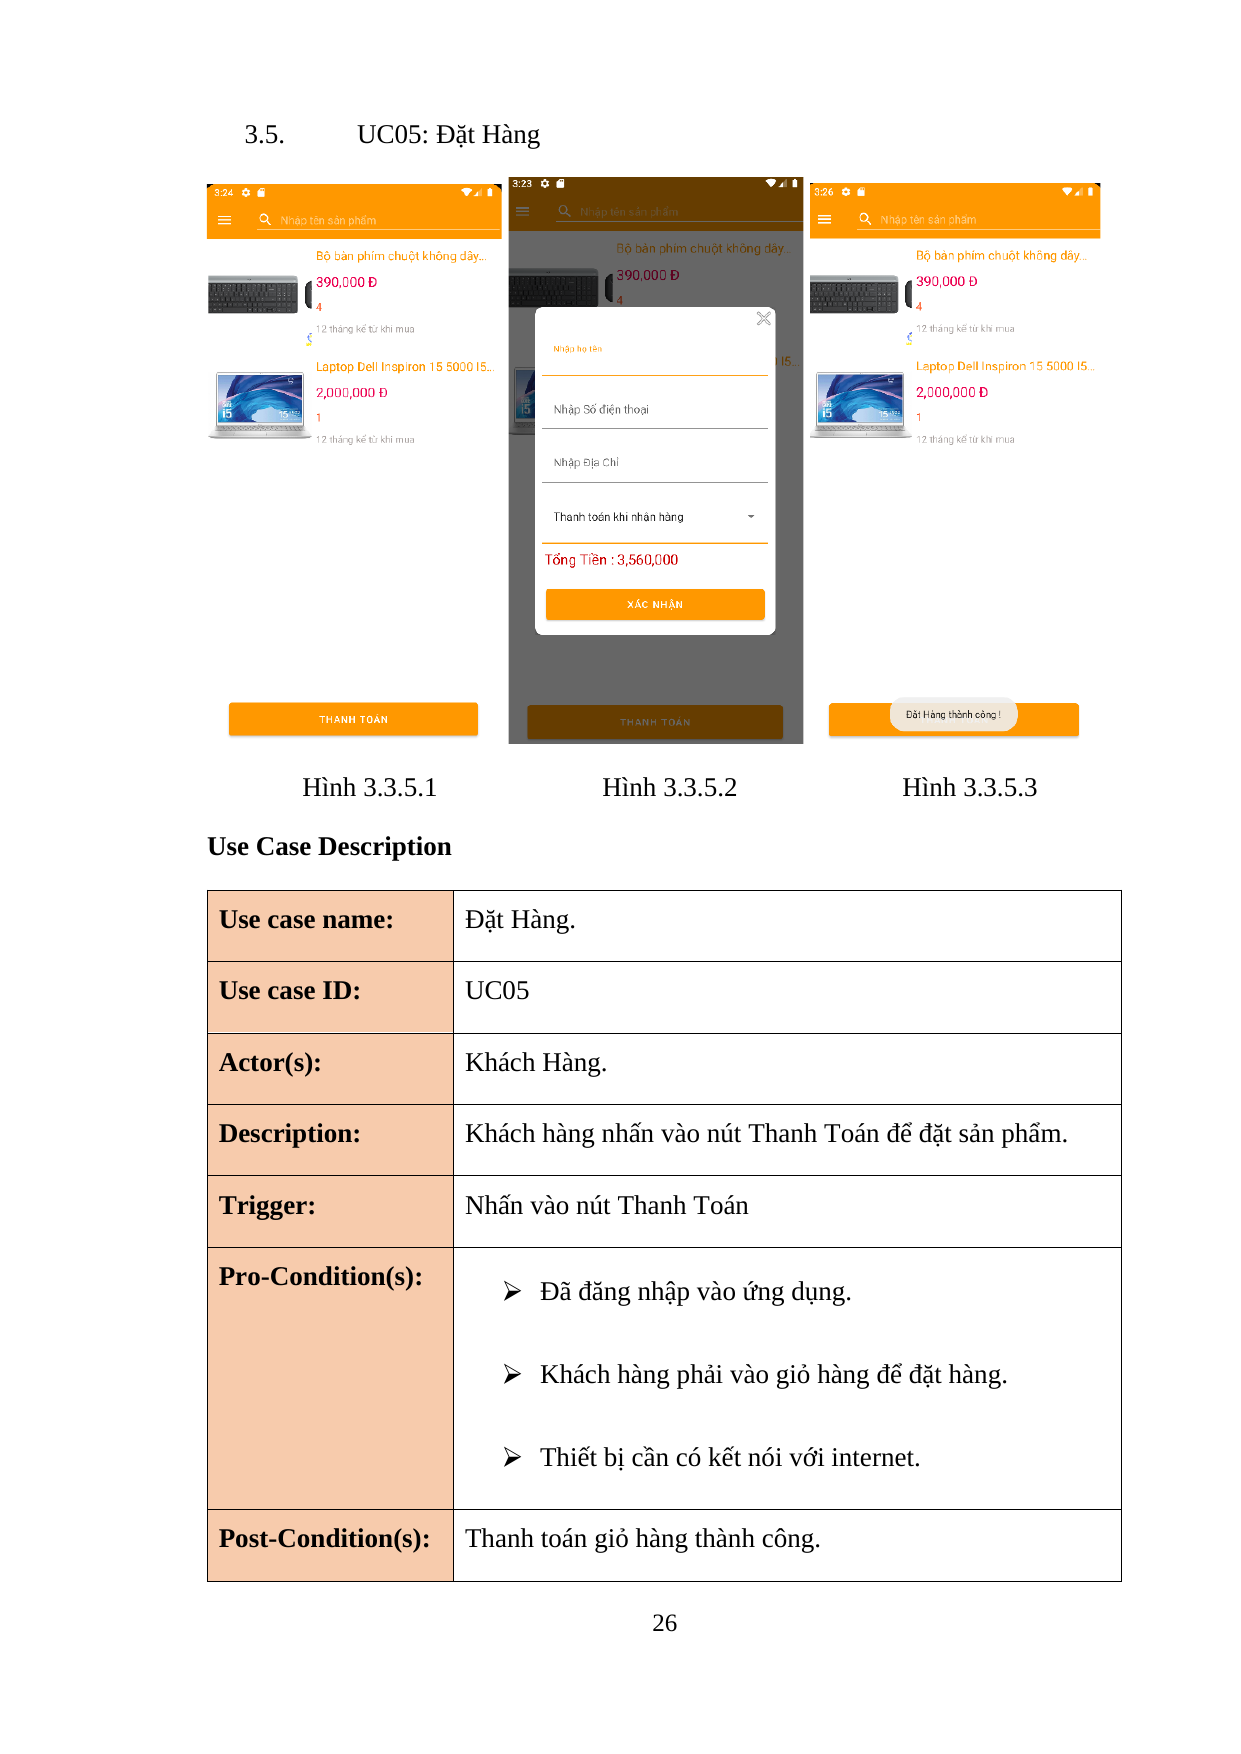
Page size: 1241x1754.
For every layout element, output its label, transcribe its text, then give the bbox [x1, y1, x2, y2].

table_cell Pro-Condition(s): [208, 1248, 453, 1509]
picture [810, 183, 1101, 744]
table_cell Post-Condition(s): [208, 1510, 453, 1581]
table_cell Nhấn vào nút Thanh Toán [454, 1176, 1121, 1247]
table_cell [454, 1510, 1121, 1581]
table_header Use case name: [208, 891, 453, 961]
table_cell Description: [208, 1105, 453, 1175]
table_header Đặt Hàng. [454, 891, 1121, 961]
picture [206, 184, 502, 744]
subtitle UC05: Đặt Hàng [244, 118, 1122, 149]
picture [508, 177, 804, 744]
table_cell Actor(s): [208, 1034, 453, 1104]
table_cell Khách hàng nhấn vào nút Thanh Toán để đặt sản phẩm. [454, 1105, 1121, 1175]
table_cell UC05 [454, 962, 1121, 1032]
text Use Case Description [207, 830, 1122, 861]
table_cell Đã đăng nhập vào ứng dụng. Khách hàng phải vào giỏ hàng để đặt hàng. Thiết bị cần có kết nói với internet. [454, 1248, 1121, 1509]
text Hình 3.3.5.1 Hình 3.3.5.2 Hình 3.3.5.3 [207, 771, 1122, 802]
table_cell Use case ID: [208, 962, 453, 1032]
table_cell Trigger: [208, 1176, 453, 1247]
table_cell Khách Hàng. [454, 1034, 1121, 1104]
